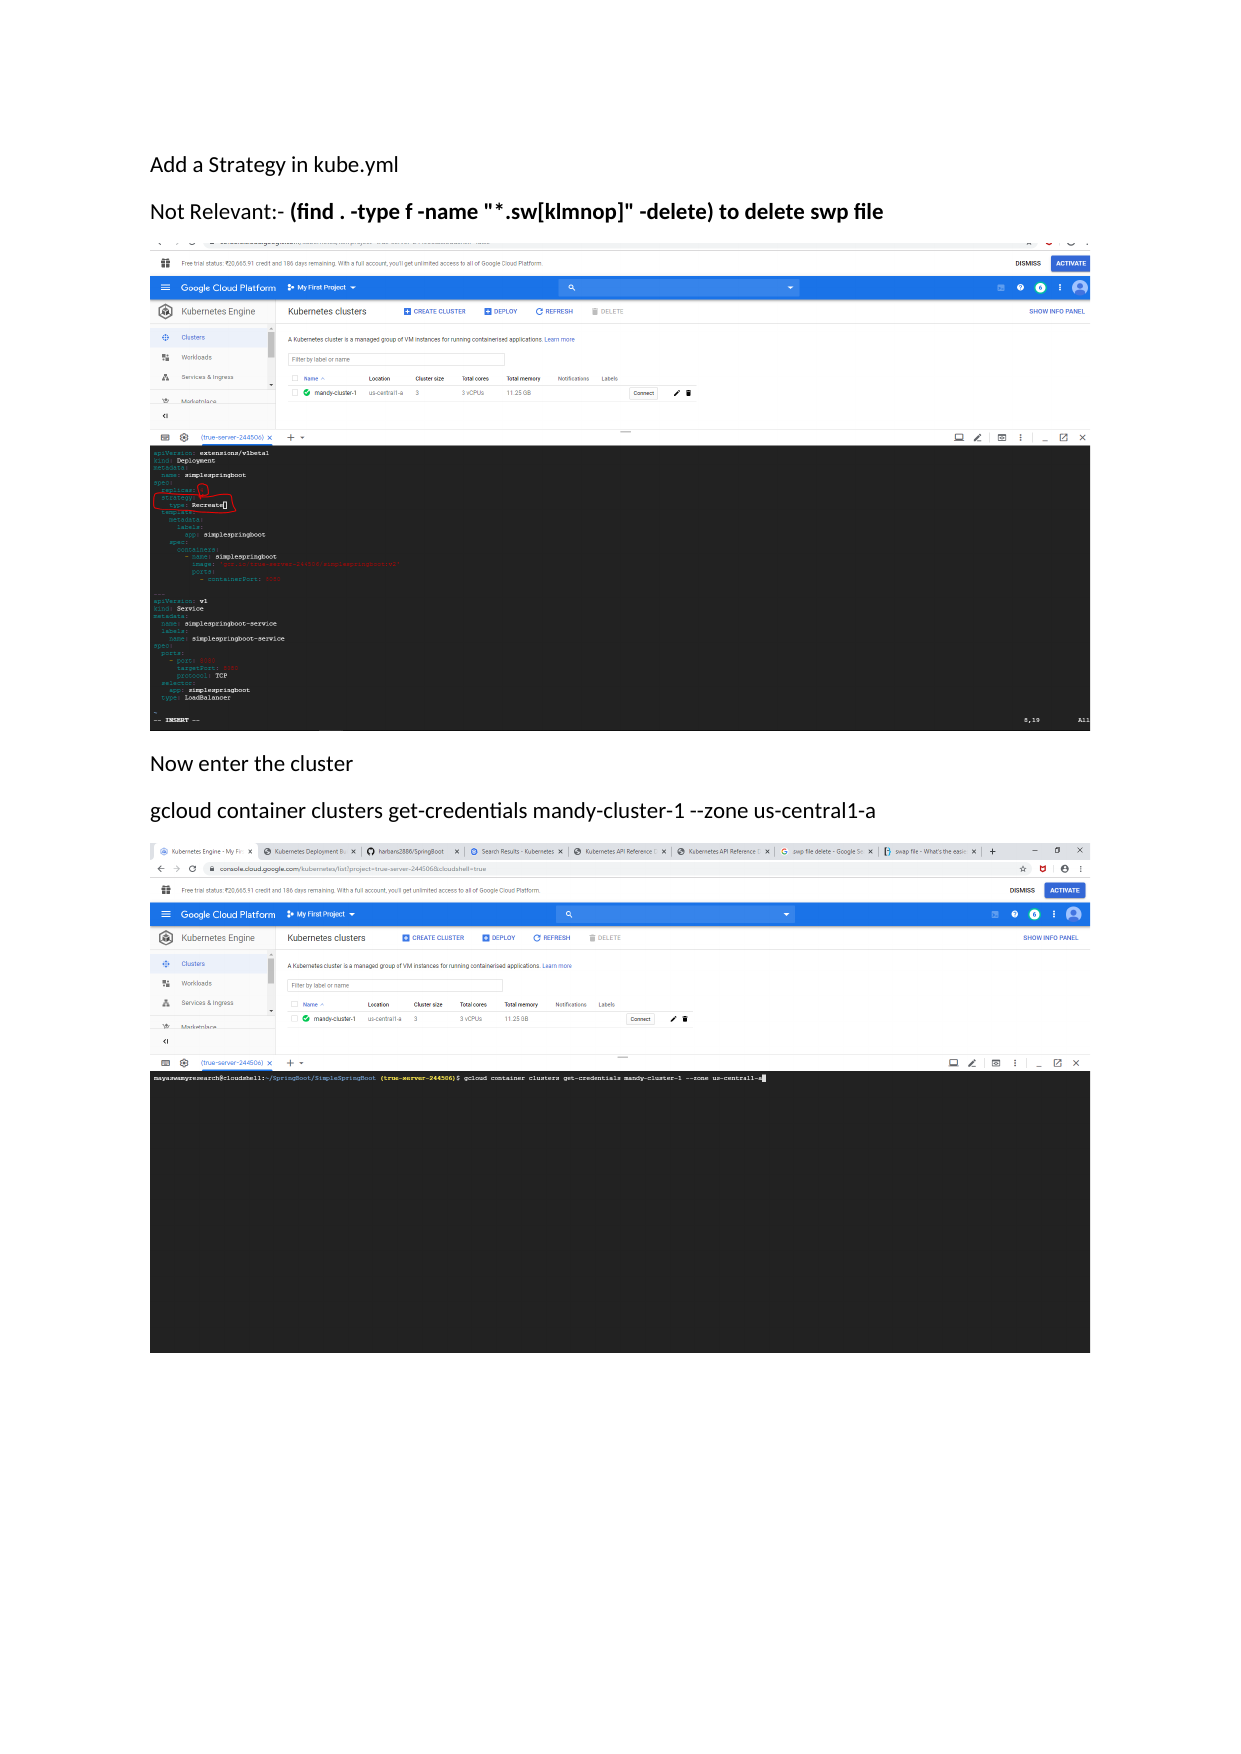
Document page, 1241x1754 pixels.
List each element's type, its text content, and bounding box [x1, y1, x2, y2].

picture [150, 843, 1091, 1353]
text Now enter the cluster [150, 749, 1090, 777]
text Not Relevant:- (find . -type f -name "*.sw[klmnop]" -delete) to delete swp file [150, 197, 1090, 225]
text Add a Strategy in kube.yml [150, 150, 1090, 178]
text gcloud container clusters get-credentials mandy-cluster-1 --zone us-central1-a [150, 796, 1090, 824]
picture [150, 243, 1091, 731]
